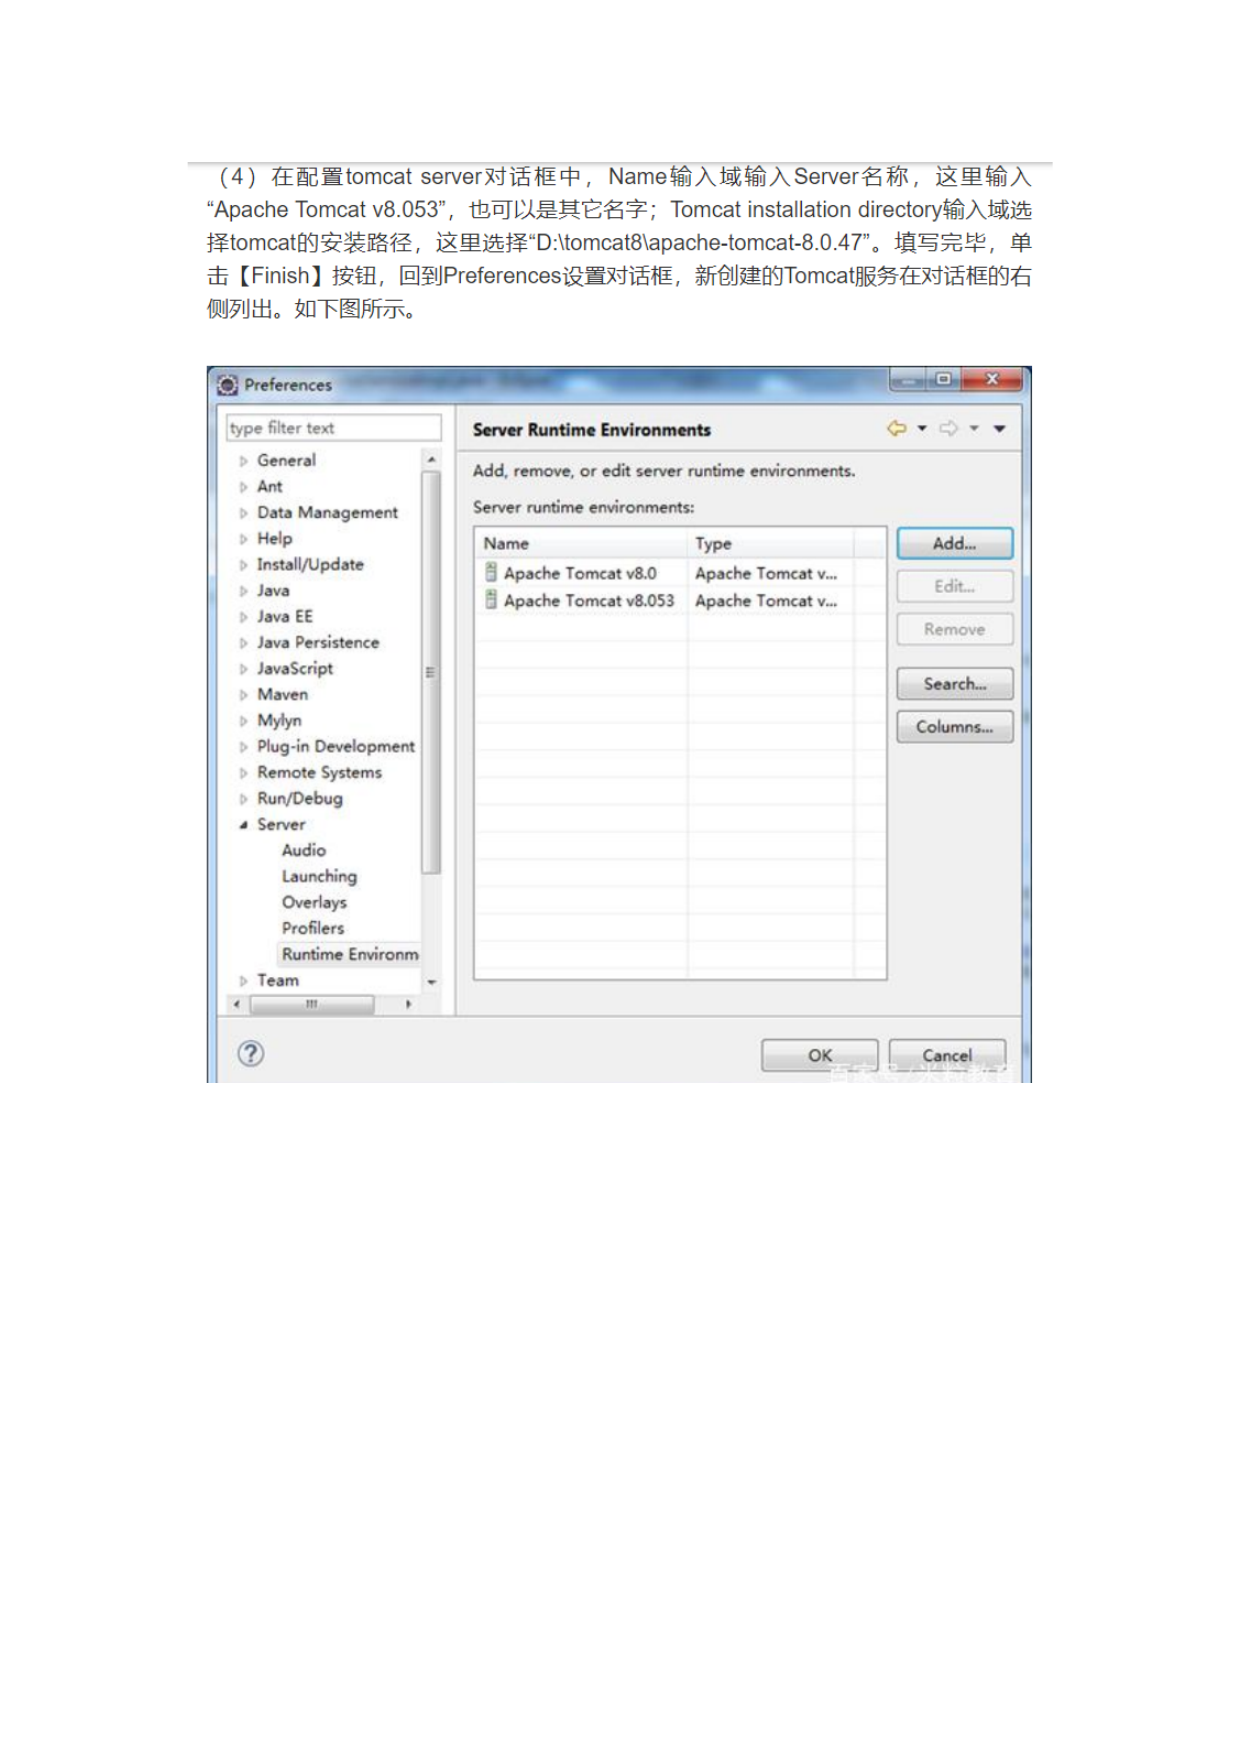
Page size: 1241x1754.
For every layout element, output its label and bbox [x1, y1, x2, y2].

picture [187, 162, 1053, 1083]
